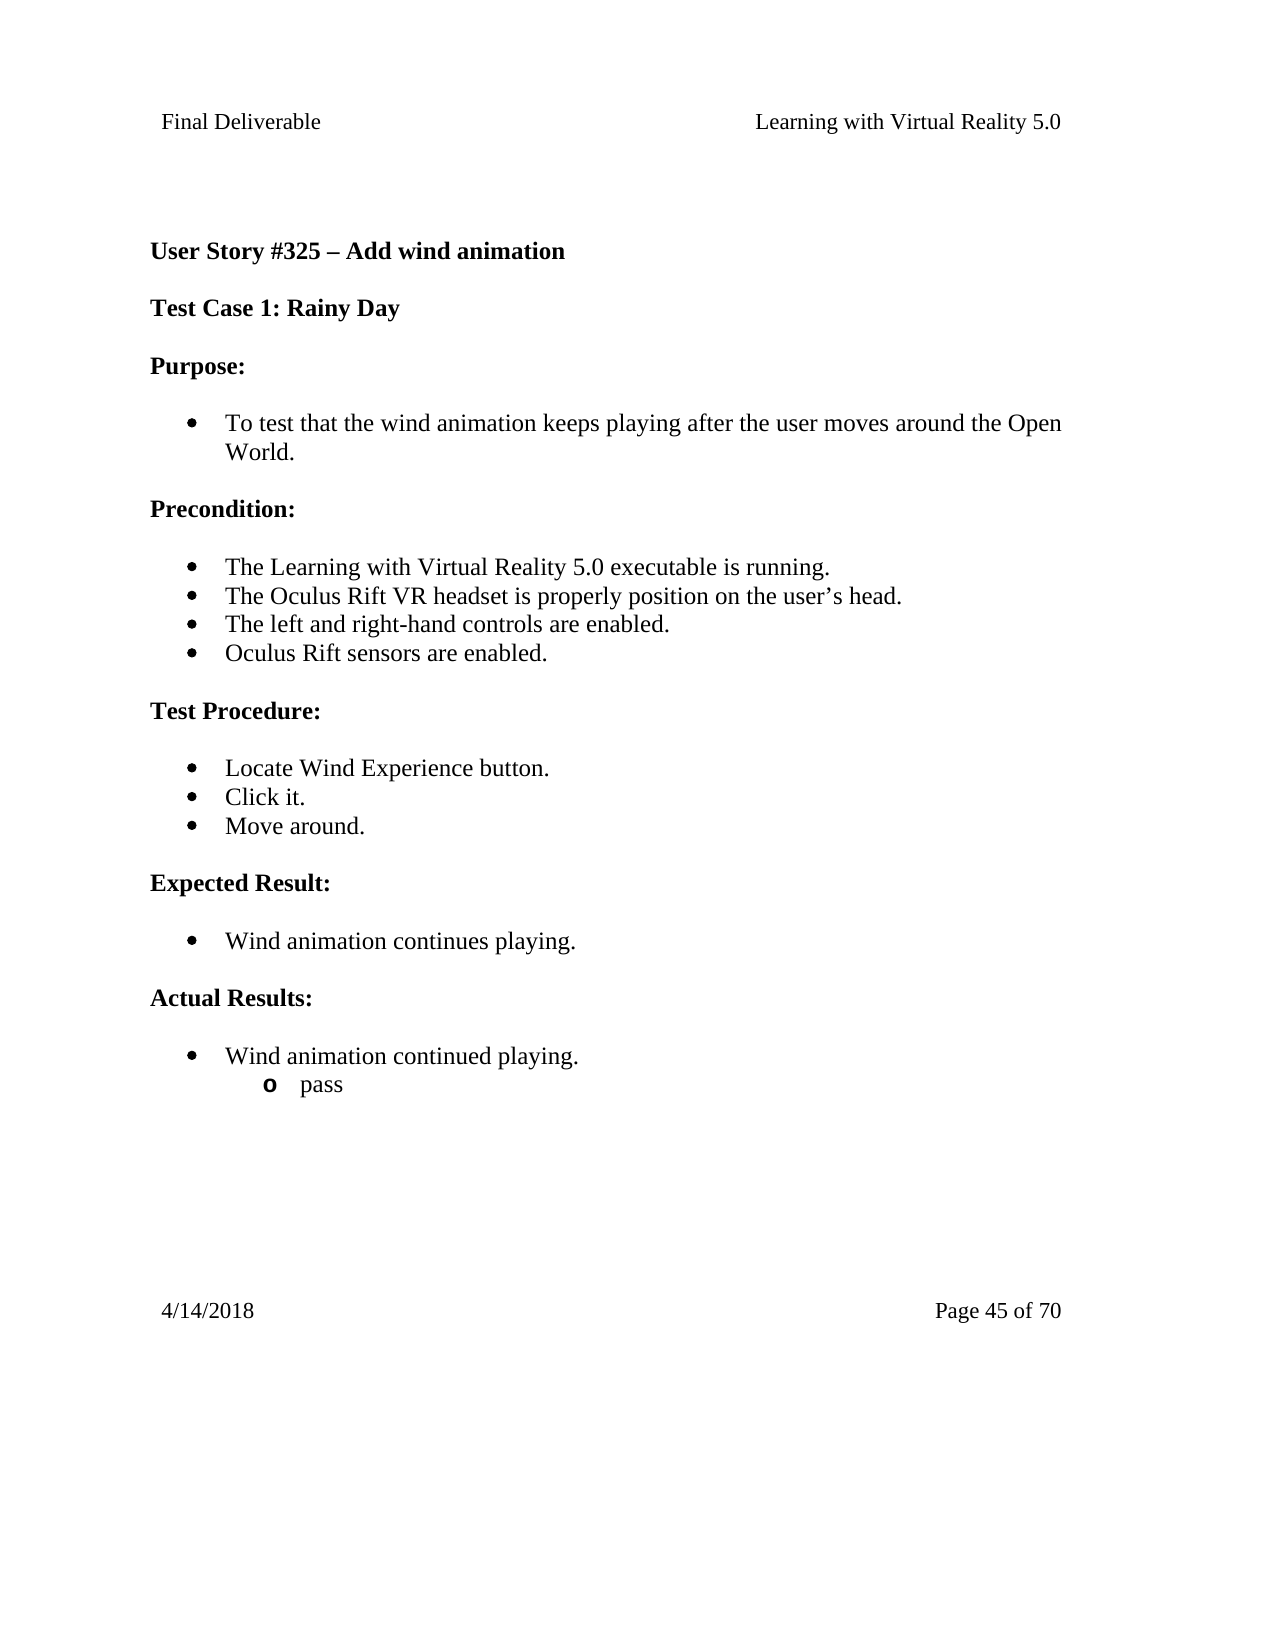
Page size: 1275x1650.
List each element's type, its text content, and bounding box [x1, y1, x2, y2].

list pass [262, 1069, 1125, 1100]
text Test Procedure: [150, 696, 1125, 724]
text User Story #325 – Add wind animation [150, 236, 1125, 264]
list The Oculus Rift VR headset is properly position on the user’s head. [187, 581, 1125, 609]
list The Learning with Virtual Reality 5.0 executable is running. [187, 552, 1125, 581]
text Actual Results: [150, 983, 1125, 1012]
text Purpose: [150, 351, 1125, 379]
list Wind animation continued playing. [187, 1041, 1125, 1069]
list Move around. [187, 811, 1125, 839]
list To test that the wind animation keeps playing after the user moves around the Open World. [187, 408, 1125, 466]
list Click it. [187, 782, 1125, 811]
list Locate Wind Experience button. [187, 753, 1125, 782]
text Test Case 1: Rainy Day [150, 293, 1125, 322]
text Precondition: [150, 494, 1125, 523]
list Oculus Rift sensors are enabled. [187, 638, 1125, 667]
text Expected Result: [150, 868, 1125, 897]
list The left and right-hand controls are enabled. [187, 609, 1125, 638]
list Wind animation continues playing. [187, 926, 1125, 954]
